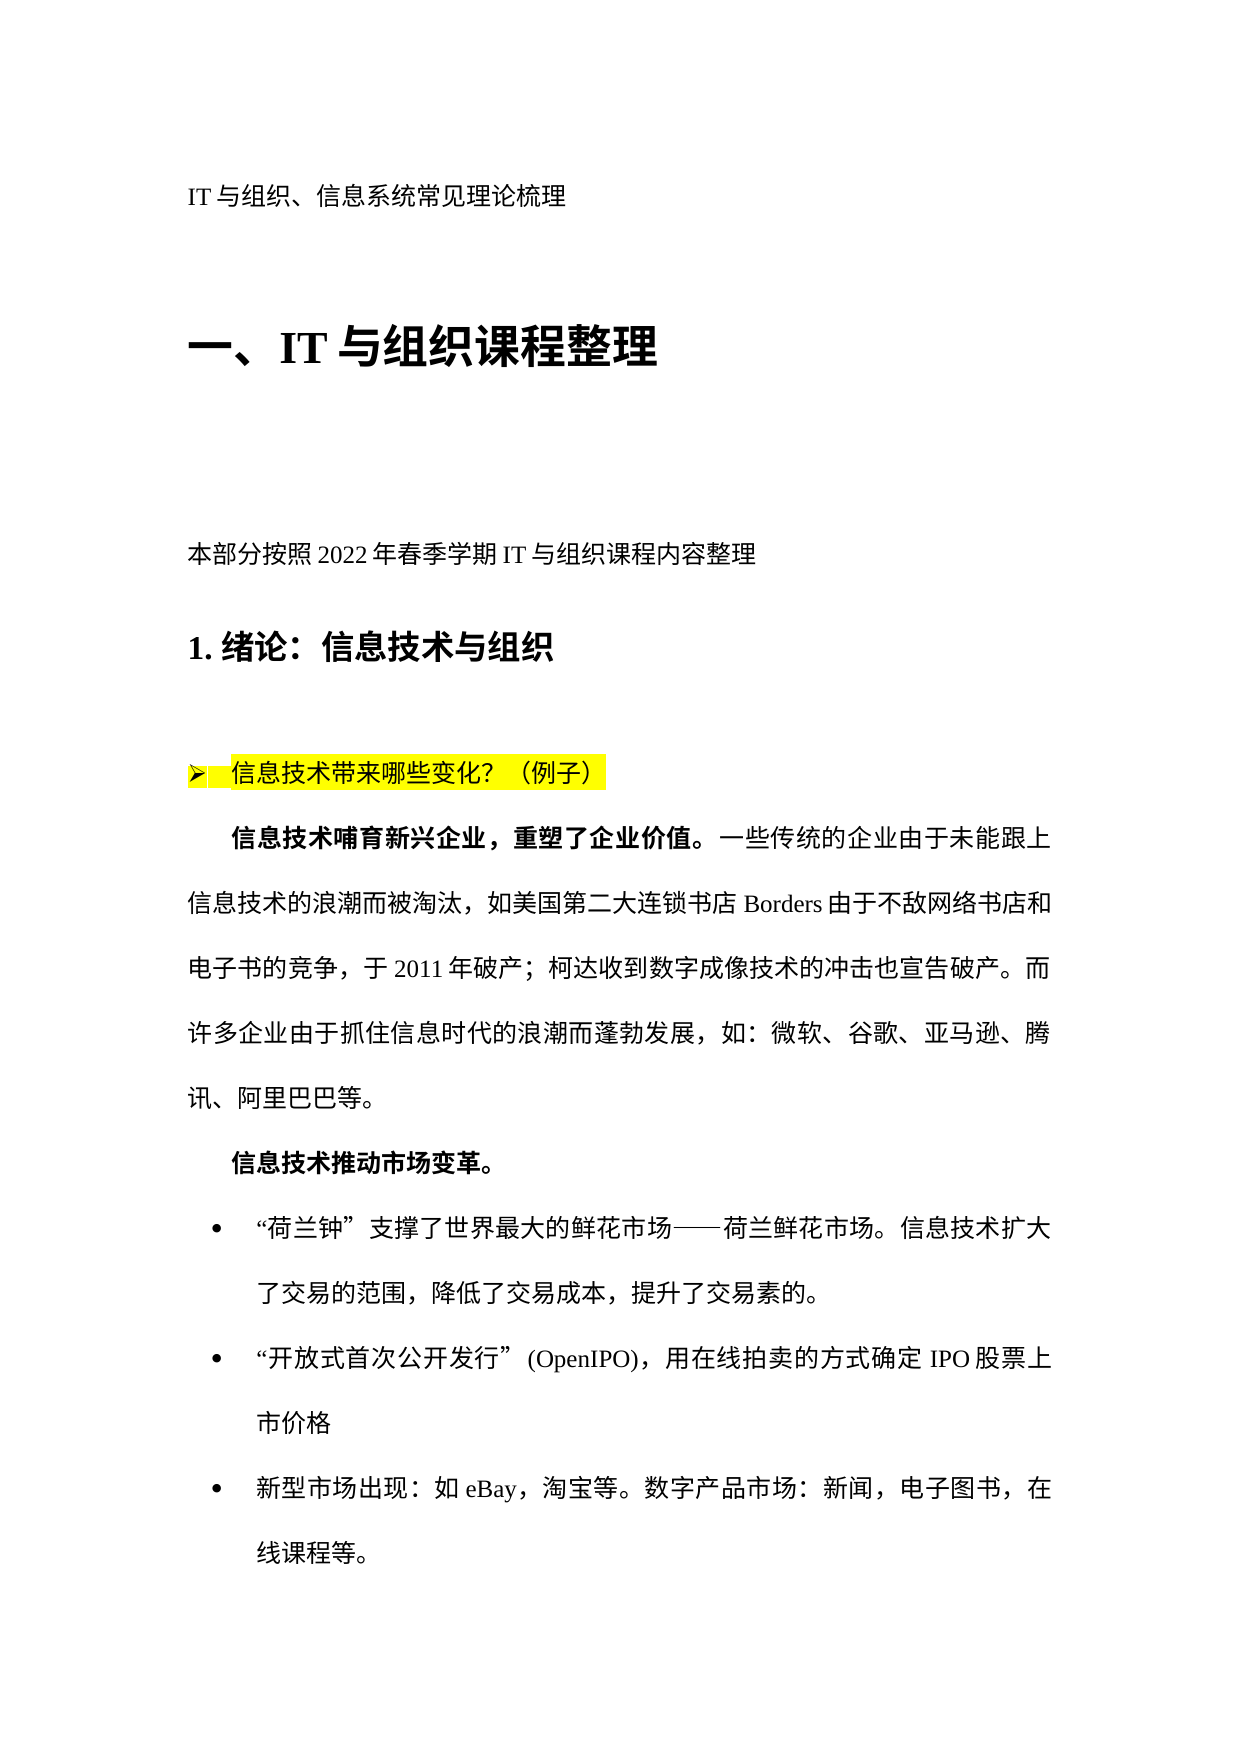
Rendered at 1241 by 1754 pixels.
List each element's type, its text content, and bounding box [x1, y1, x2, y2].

list “开放式首次公开发行”(OpenIPO)，用在线拍卖的方式确定IPO股票上市价格 [212, 1324, 1053, 1454]
list “荷兰钟”支撑了世界最大的鲜花市场——荷兰鲜花市场。信息技术扩大了交易的范围，降低了交易成本，提升了交易素的。 [212, 1194, 1053, 1324]
text 信息技术哺育新兴企业，重塑了企业价值。一些传统的企业由于未能跟上信息技术的浪潮而被淘汰，如美国第二大连锁书店Borders由于不敌网络书店和电子书的竞争，于2011年破产；柯达收到数字成像技术的冲击也宣告破产。而许多企业由于抓住信息时代的浪潮而蓬勃发展，如：微软、谷歌、亚马逊、腾讯、阿里巴巴等。 [187, 804, 1053, 1129]
text IT与组织、信息系统常见理论梳理 [187, 162, 1053, 227]
list 信息技术带来哪些变化？（例子） [187, 739, 1053, 804]
subtitle 一、IT与组织课程整理 [187, 295, 1053, 392]
text 信息技术推动市场变革。 [187, 1129, 1053, 1194]
list 新型市场出现：如eBay，淘宝等。数字产品市场：新闻，电子图书，在线课程等。 [212, 1454, 1053, 1584]
text 本部分按照2022年春季学期IT与组织课程内容整理 [187, 520, 1053, 585]
subtitle 1. 绪论：信息技术与组织 [187, 612, 1053, 677]
